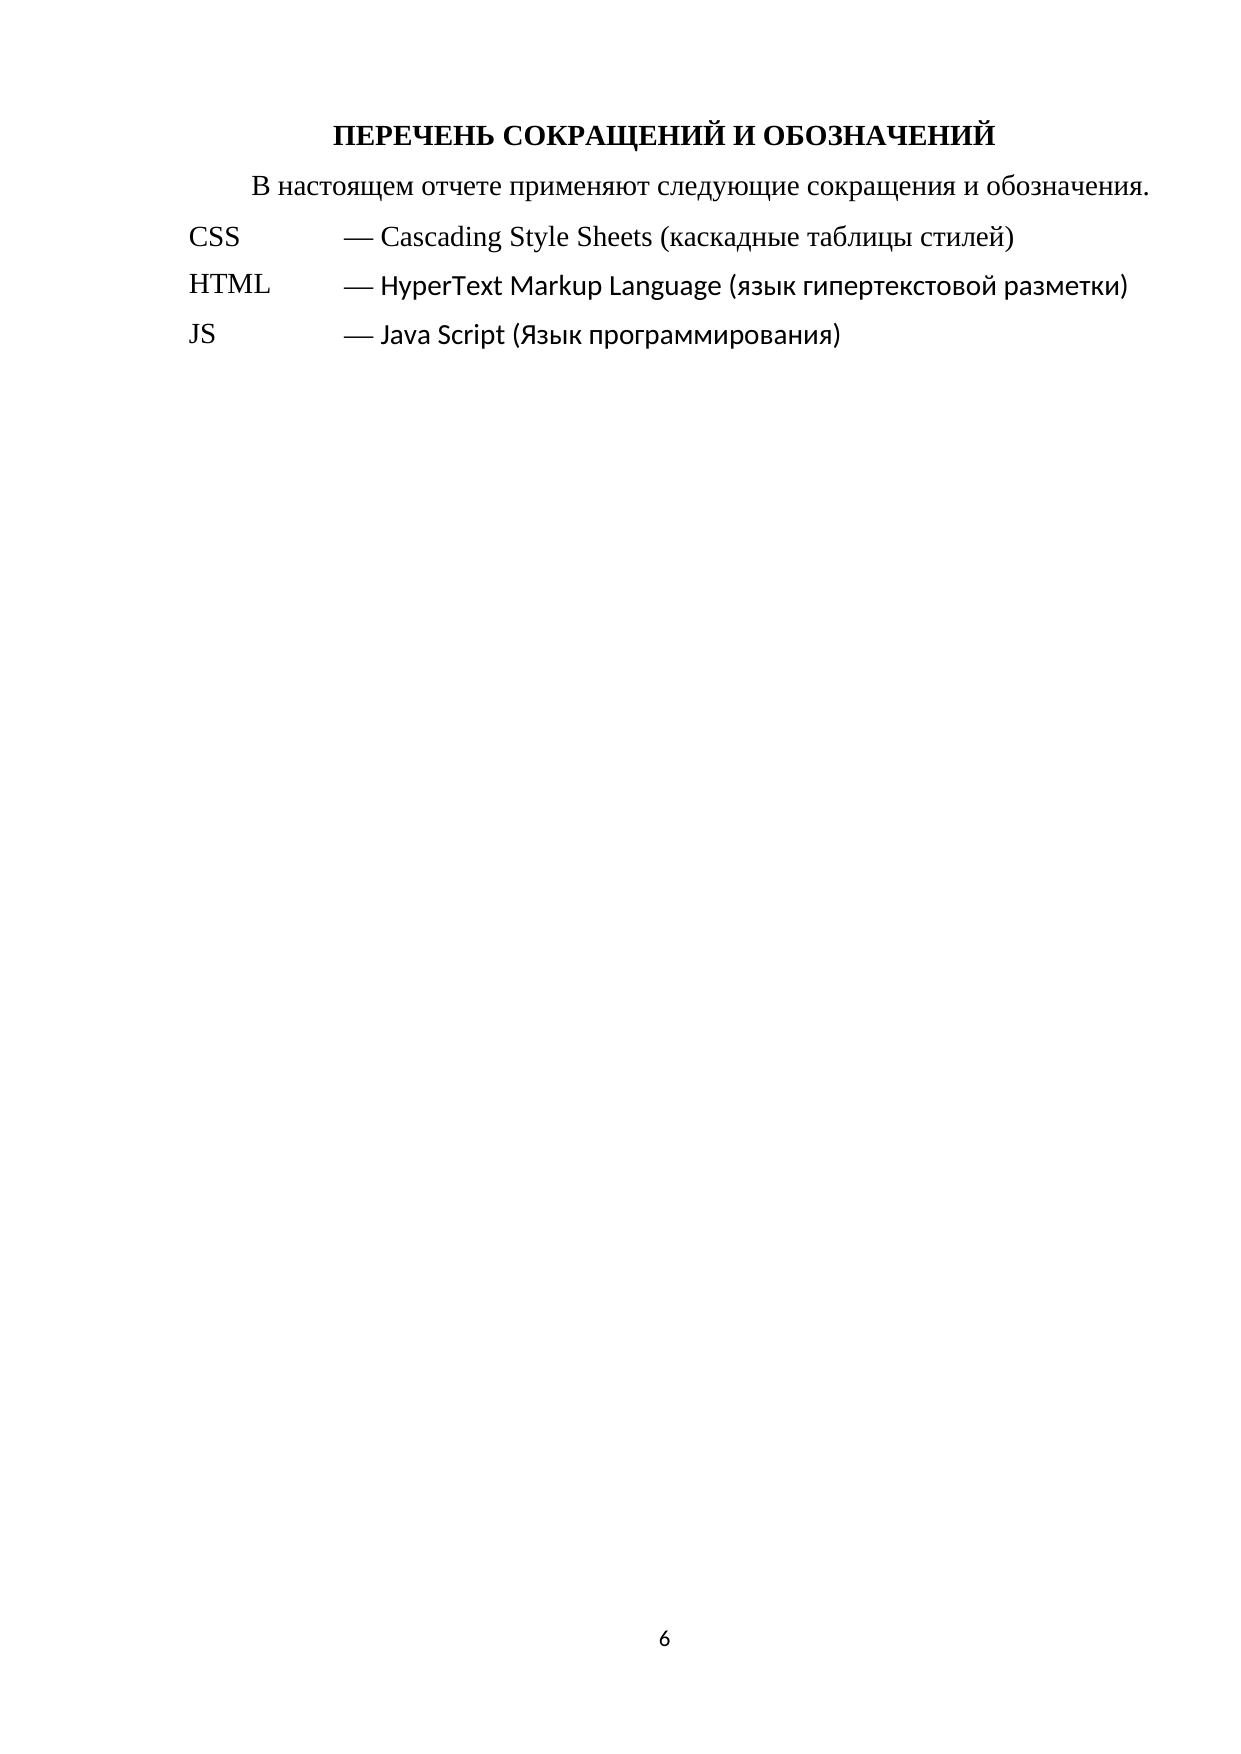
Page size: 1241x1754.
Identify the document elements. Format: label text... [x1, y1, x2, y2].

table_cell HyperText Markup Language (язык гипертекстовой разметки) [295, 267, 1151, 316]
text ПЕРЕЧЕНЬ СОКРАЩЕНИЙ И ОБОЗНАЧЕНИЙ [177, 118, 1152, 152]
table_cell Java Script (Язык программирования) [295, 316, 1151, 366]
table_cell JS [177, 316, 295, 366]
table_cell HTML [177, 267, 295, 316]
table_header CSS [177, 219, 295, 267]
table_header Cascading Style Sheets (каскадные таблицы стилей) [295, 219, 1151, 267]
text В настоящем отчете применяют следующие сокращения и обозначения. [177, 168, 1152, 202]
